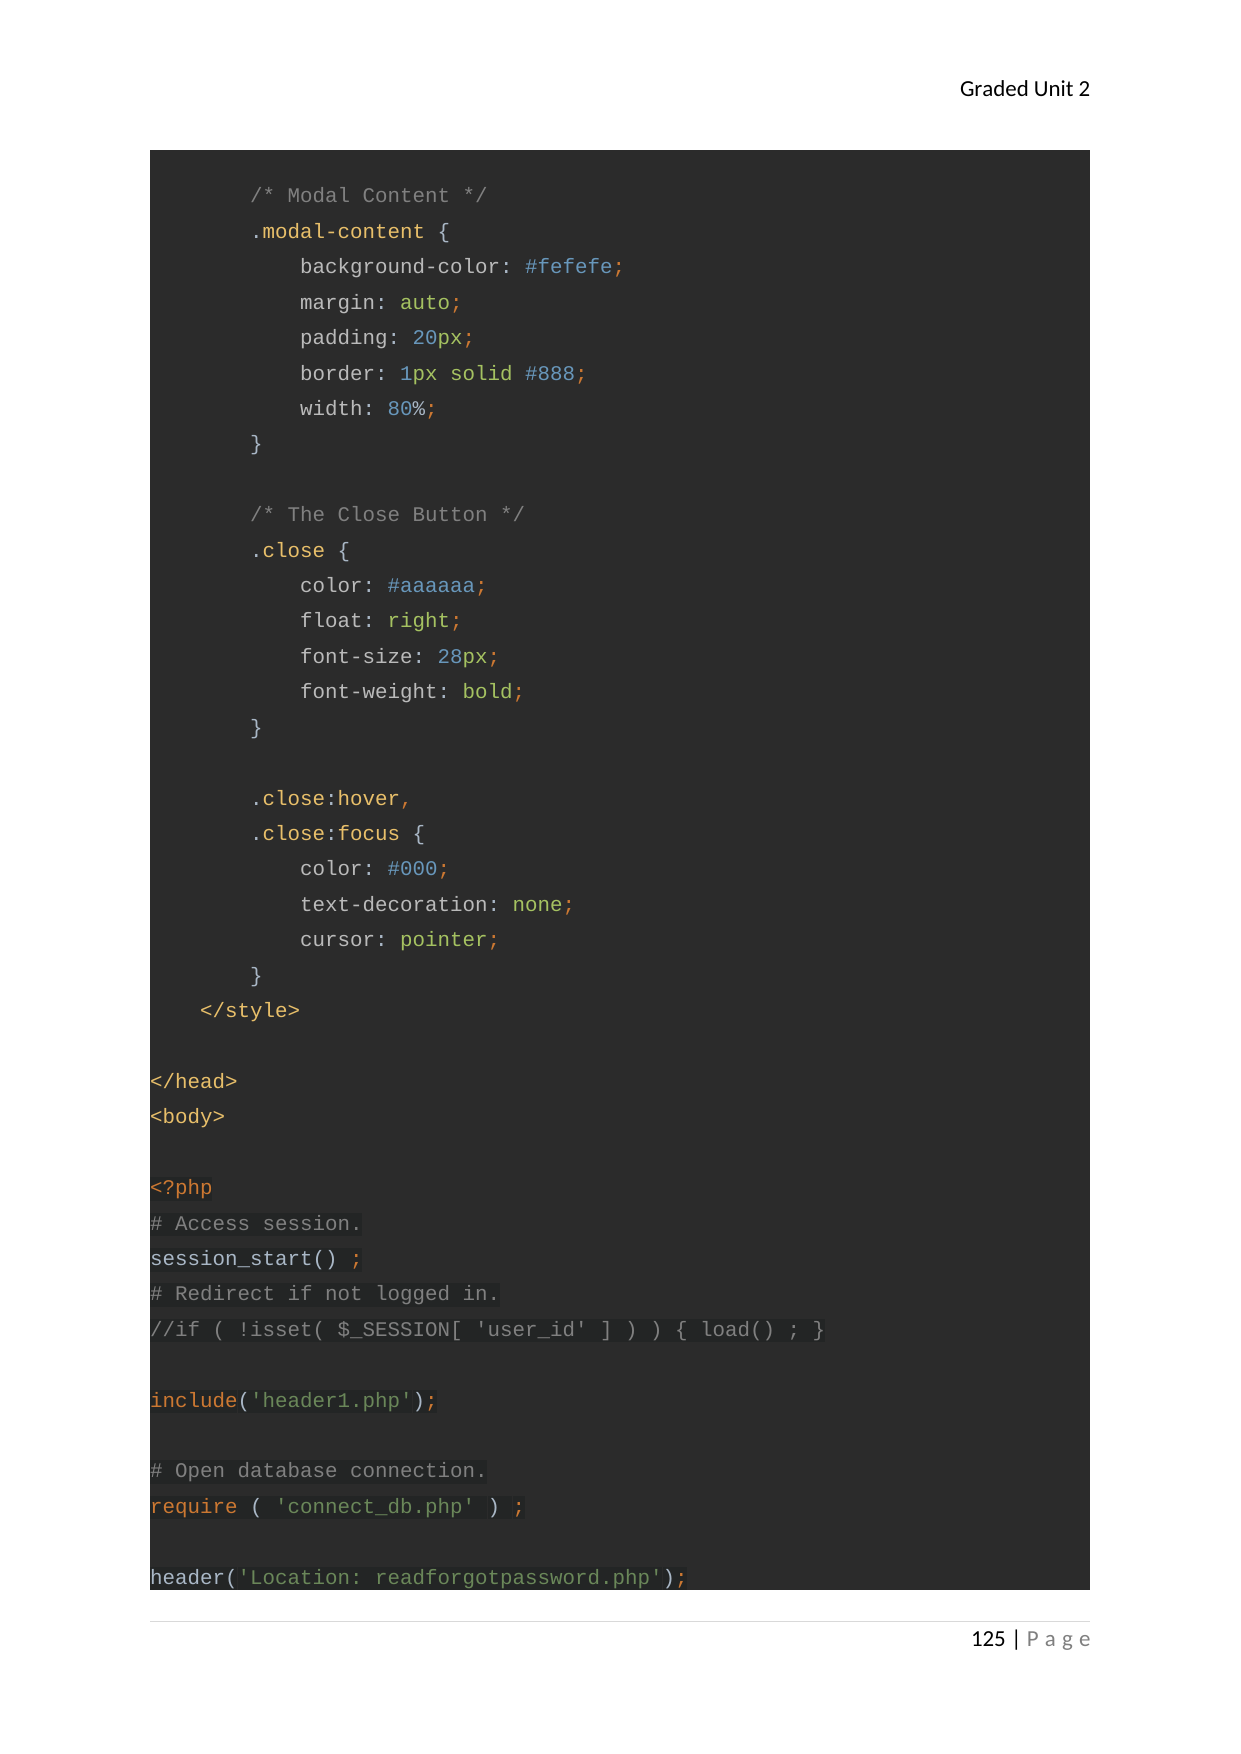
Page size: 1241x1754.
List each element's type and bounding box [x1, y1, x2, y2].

text [150, 150, 1090, 1590]
